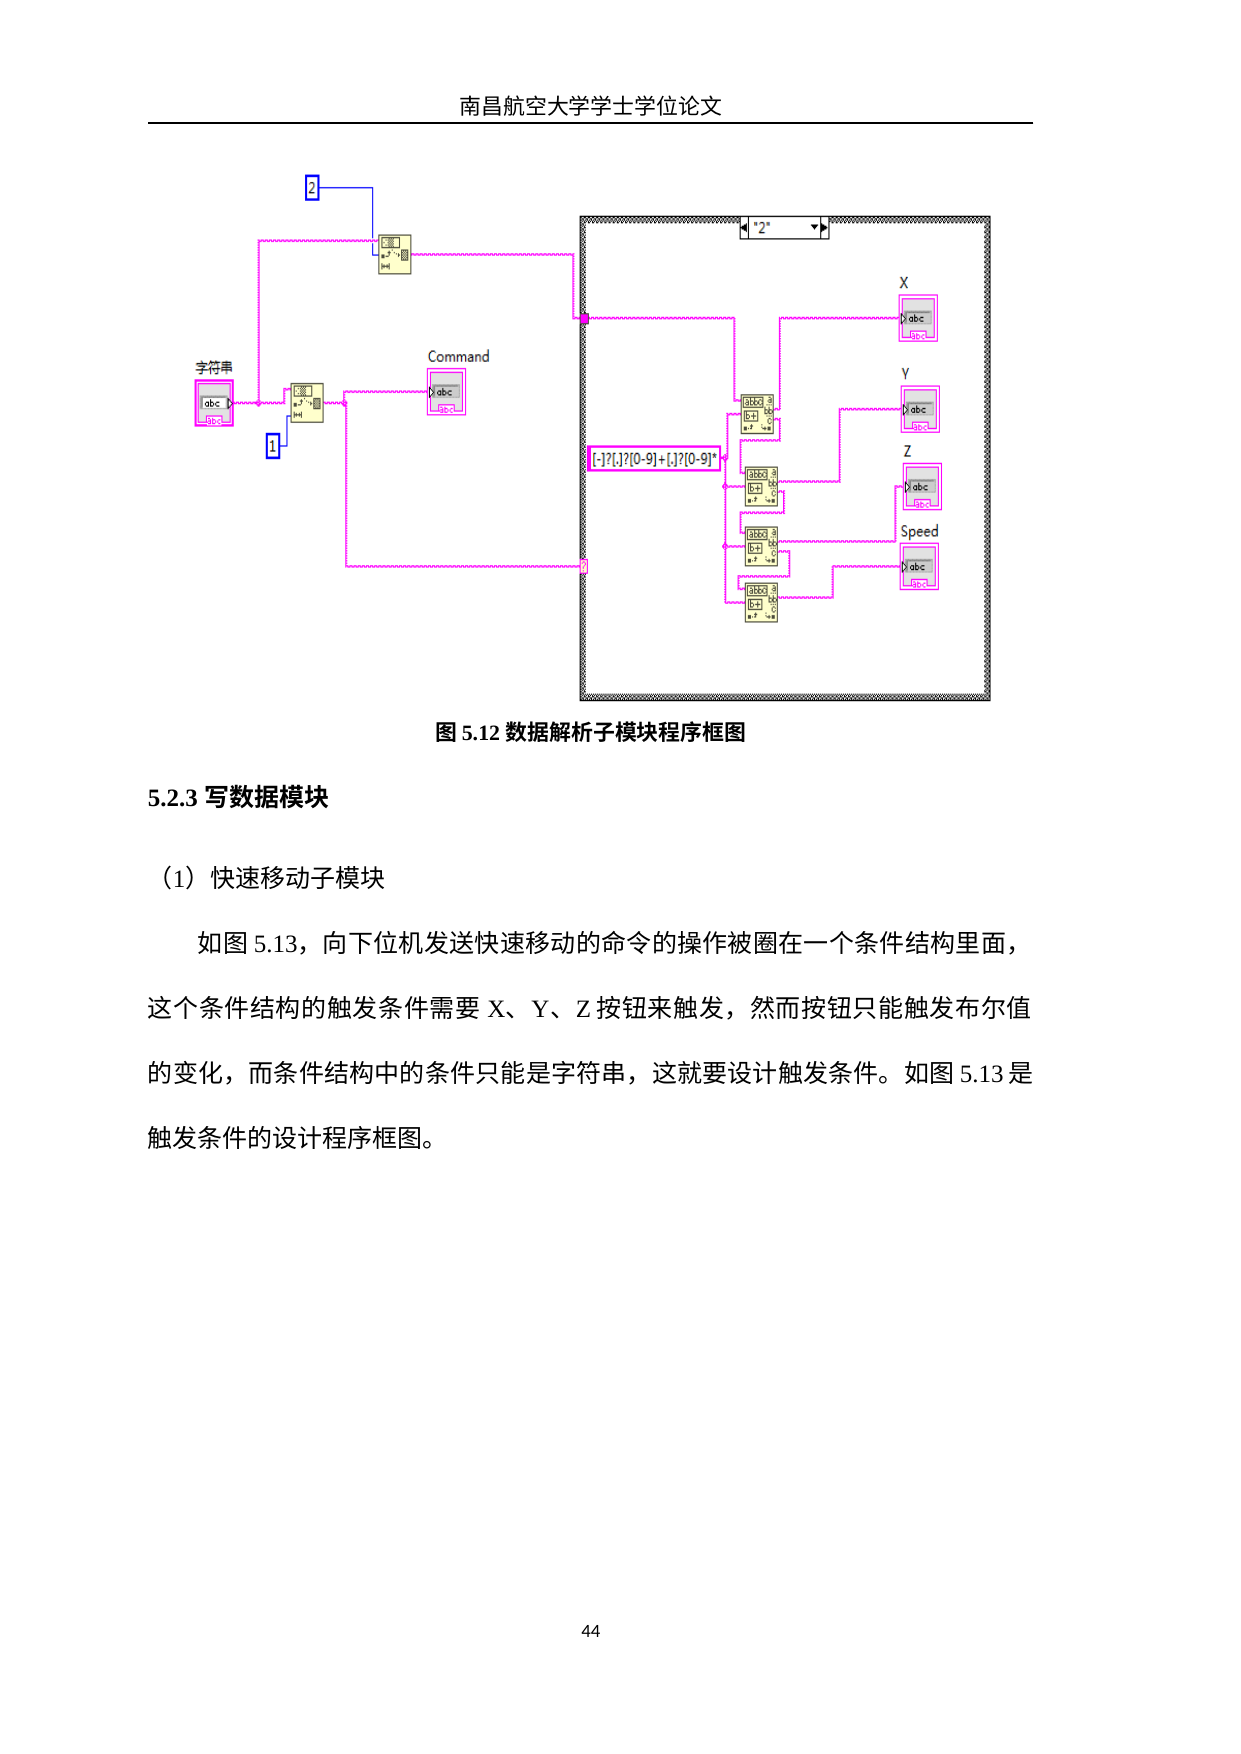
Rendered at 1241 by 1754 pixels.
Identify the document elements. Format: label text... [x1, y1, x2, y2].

subtitle 5.2.3 写数据模块 [148, 763, 1033, 828]
text 图5.12 数据解析子模块程序框图 [148, 714, 1033, 747]
text 如图5.13，向下位机发送快速移动的命令的操作被圈在一个条件结构里面，这个条件结构的触发条件需要X、Y、Z按钮来触发，然而按钮只能触发布尔值的变化，而条件结构中的条件只能是字符串，这就要设计触发条件。如图5.13是触发条件的设计程序框图。 [148, 909, 1033, 1169]
picture [176, 162, 1005, 710]
text （1）快速移动子模块 [148, 844, 1033, 909]
